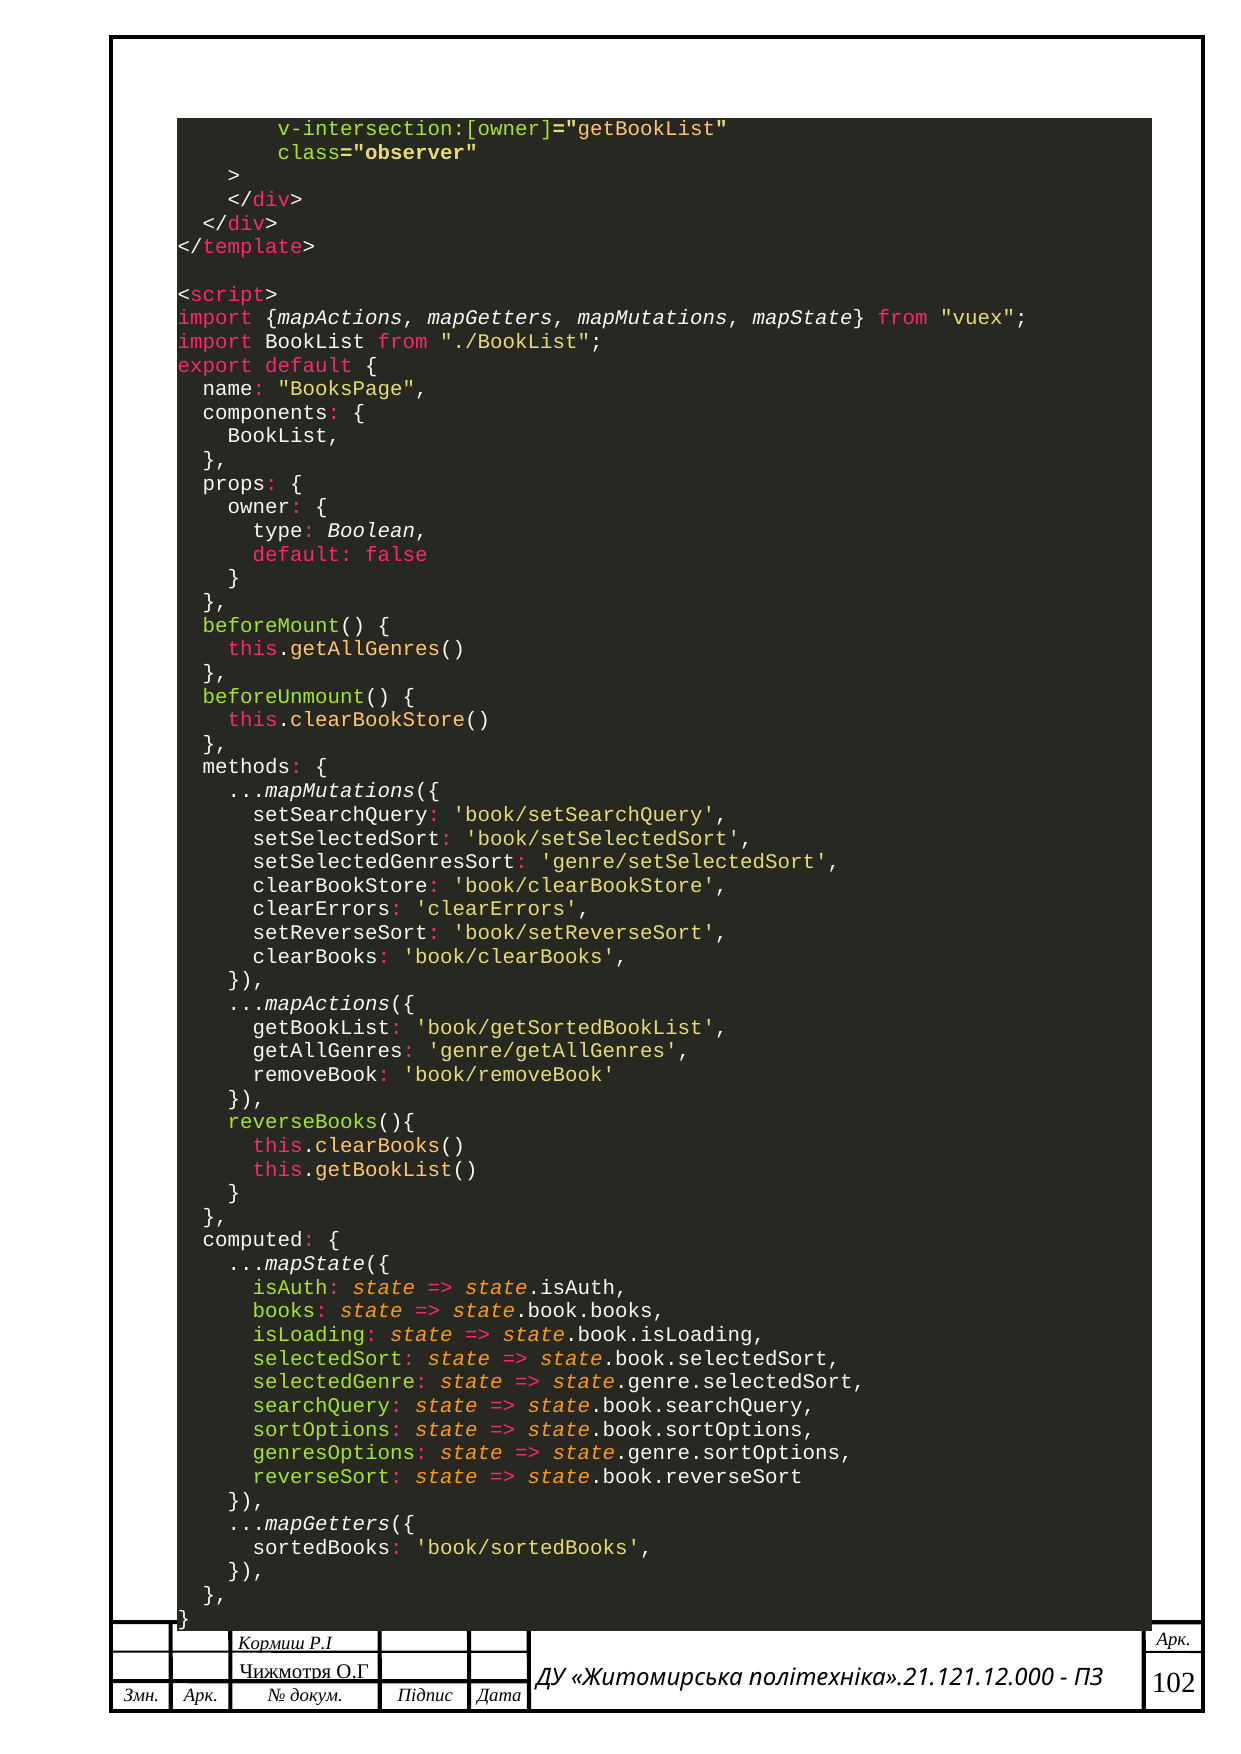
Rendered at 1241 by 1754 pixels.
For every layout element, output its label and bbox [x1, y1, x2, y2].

text [177, 118, 1152, 1631]
